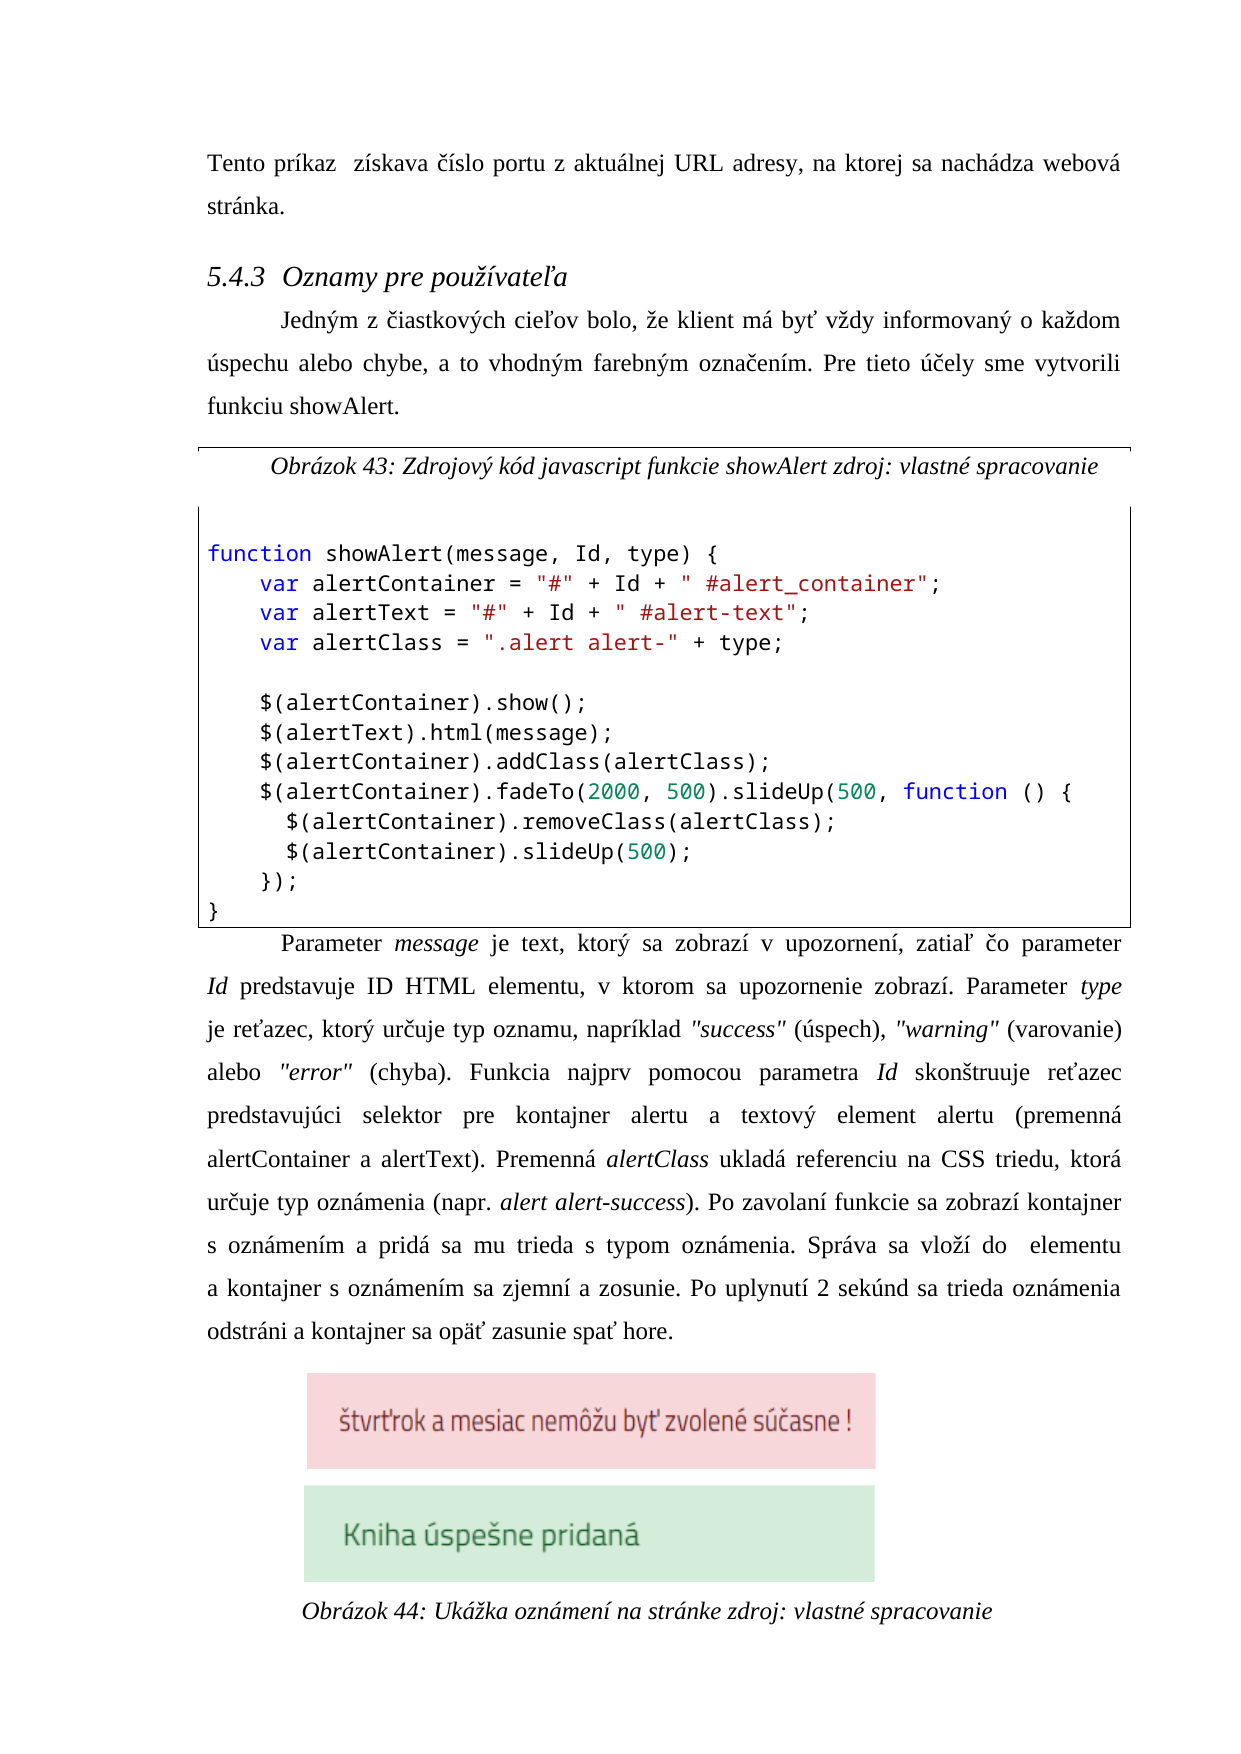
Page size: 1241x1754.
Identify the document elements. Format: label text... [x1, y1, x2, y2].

text $(alertContainer).slideUp(500); [207, 836, 1122, 865]
text var alertContainer = "#" + Id + " #alert_container"; [207, 567, 1122, 597]
text var alertClass = ".alert alert-" + type; [207, 627, 1122, 657]
text $(alertContainer).addClass(alertClass); [207, 746, 1122, 776]
text $(alertText).html(message); [207, 716, 1122, 746]
text $(alertContainer).fadeTo(2000, 500).slideUp(500, function () { [207, 776, 1122, 806]
text } [199, 892, 1130, 927]
text }); [207, 865, 1122, 892]
text Parameter message je text, ktorý sa zobrazí v upozornení, zatiaľ čo parameter Id predstavuje ID HTML elementu, v ktorom sa upozornenie zobrazí. Parameter type je reťazec, ktorý určuje typ oznamu, napríklad "success" (úspech), "warning" (varovanie) alebo "error" (chyba). Funkcia najprv pomocou parametra Id skonštruuje reťazec predstavujúci selektor pre kontajner alertu a textový element alertu (premenná alertContainer a alertText). Premenná alertClass ukladá referenciu na CSS triedu, ktorá určuje typ oznámenia (napr. alert alert-success). Po zavolaní funkcie sa zobrazí kontajner s oznámením a pridá sa mu trieda s typom oznámenia. Správa sa vloží do elementu a kontajner s oznámením sa zjemní a zosunie. Po uplynutí 2 sekúnd sa trieda oznámenia odstráni a kontajner sa opäť zasunie spať hore. [207, 928, 1122, 1345]
text Jedným z čiastkových cieľov bolo, že klient má byť vždy informovaný o každom úspechu alebo chybe, a to vhodným farebným označením. Pre tieto účely sme vytvorili funkciu showAlert. [207, 305, 1122, 420]
subtitle Oznamy pre používateľa [207, 259, 1122, 292]
text Tento príkaz získava číslo portu z aktuálnej URL adresy, na ktorej sa nachádza webová stránka. [207, 148, 1122, 219]
text $(alertContainer).removeClass(alertClass); [207, 806, 1122, 836]
text $(alertContainer).show(); [207, 687, 1122, 716]
text function showAlert(message, Id, type) { [199, 507, 1130, 567]
picture [304, 1485, 875, 1582]
picture [307, 1373, 876, 1469]
text var alertText = "#" + Id + " #alert-text"; [207, 597, 1122, 627]
